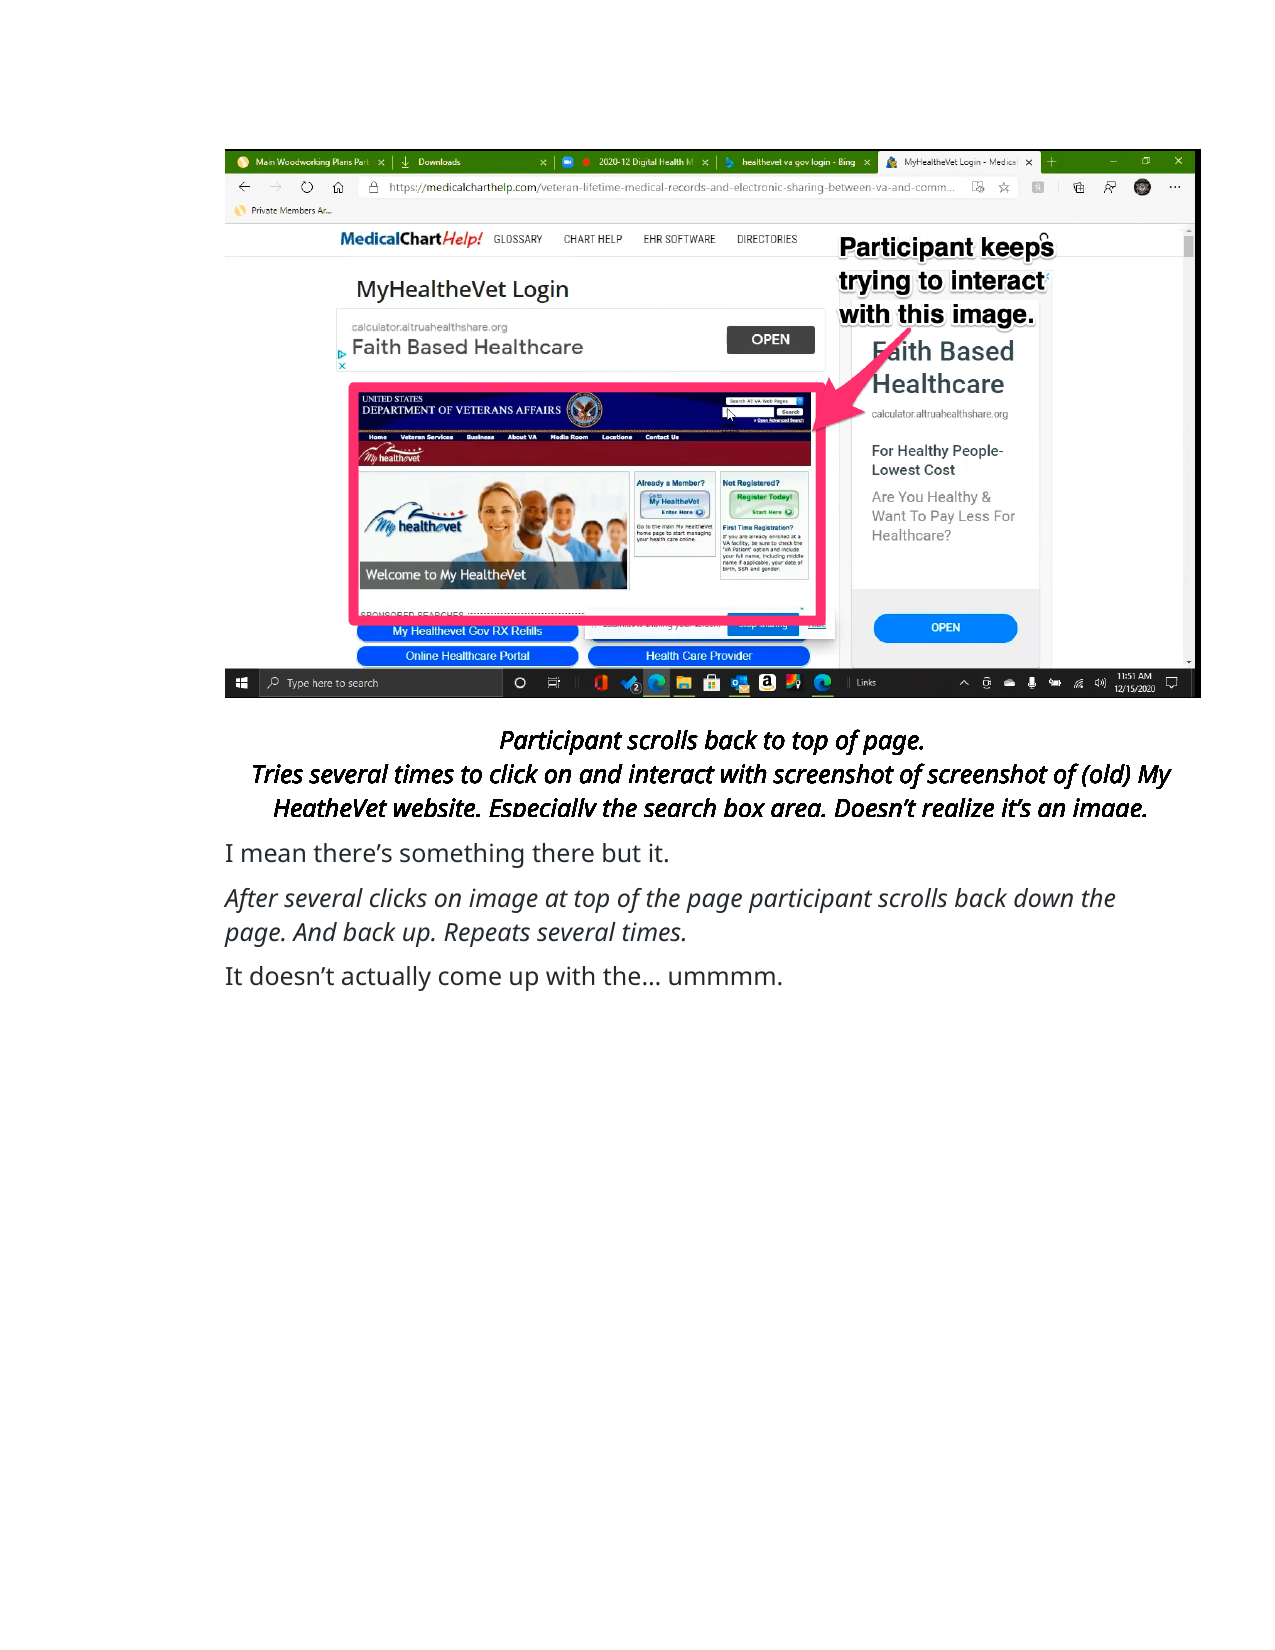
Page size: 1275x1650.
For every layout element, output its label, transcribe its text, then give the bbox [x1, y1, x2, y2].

text It doesn’t actually come up with the… ummmm. [225, 959, 1125, 993]
picture [225, 149, 1201, 698]
text I mean there’s something there but it. [225, 836, 1125, 870]
text After several clicks on image at top of the page participant scrolls back down the page. And back up. Repeats several times. [225, 880, 1125, 948]
